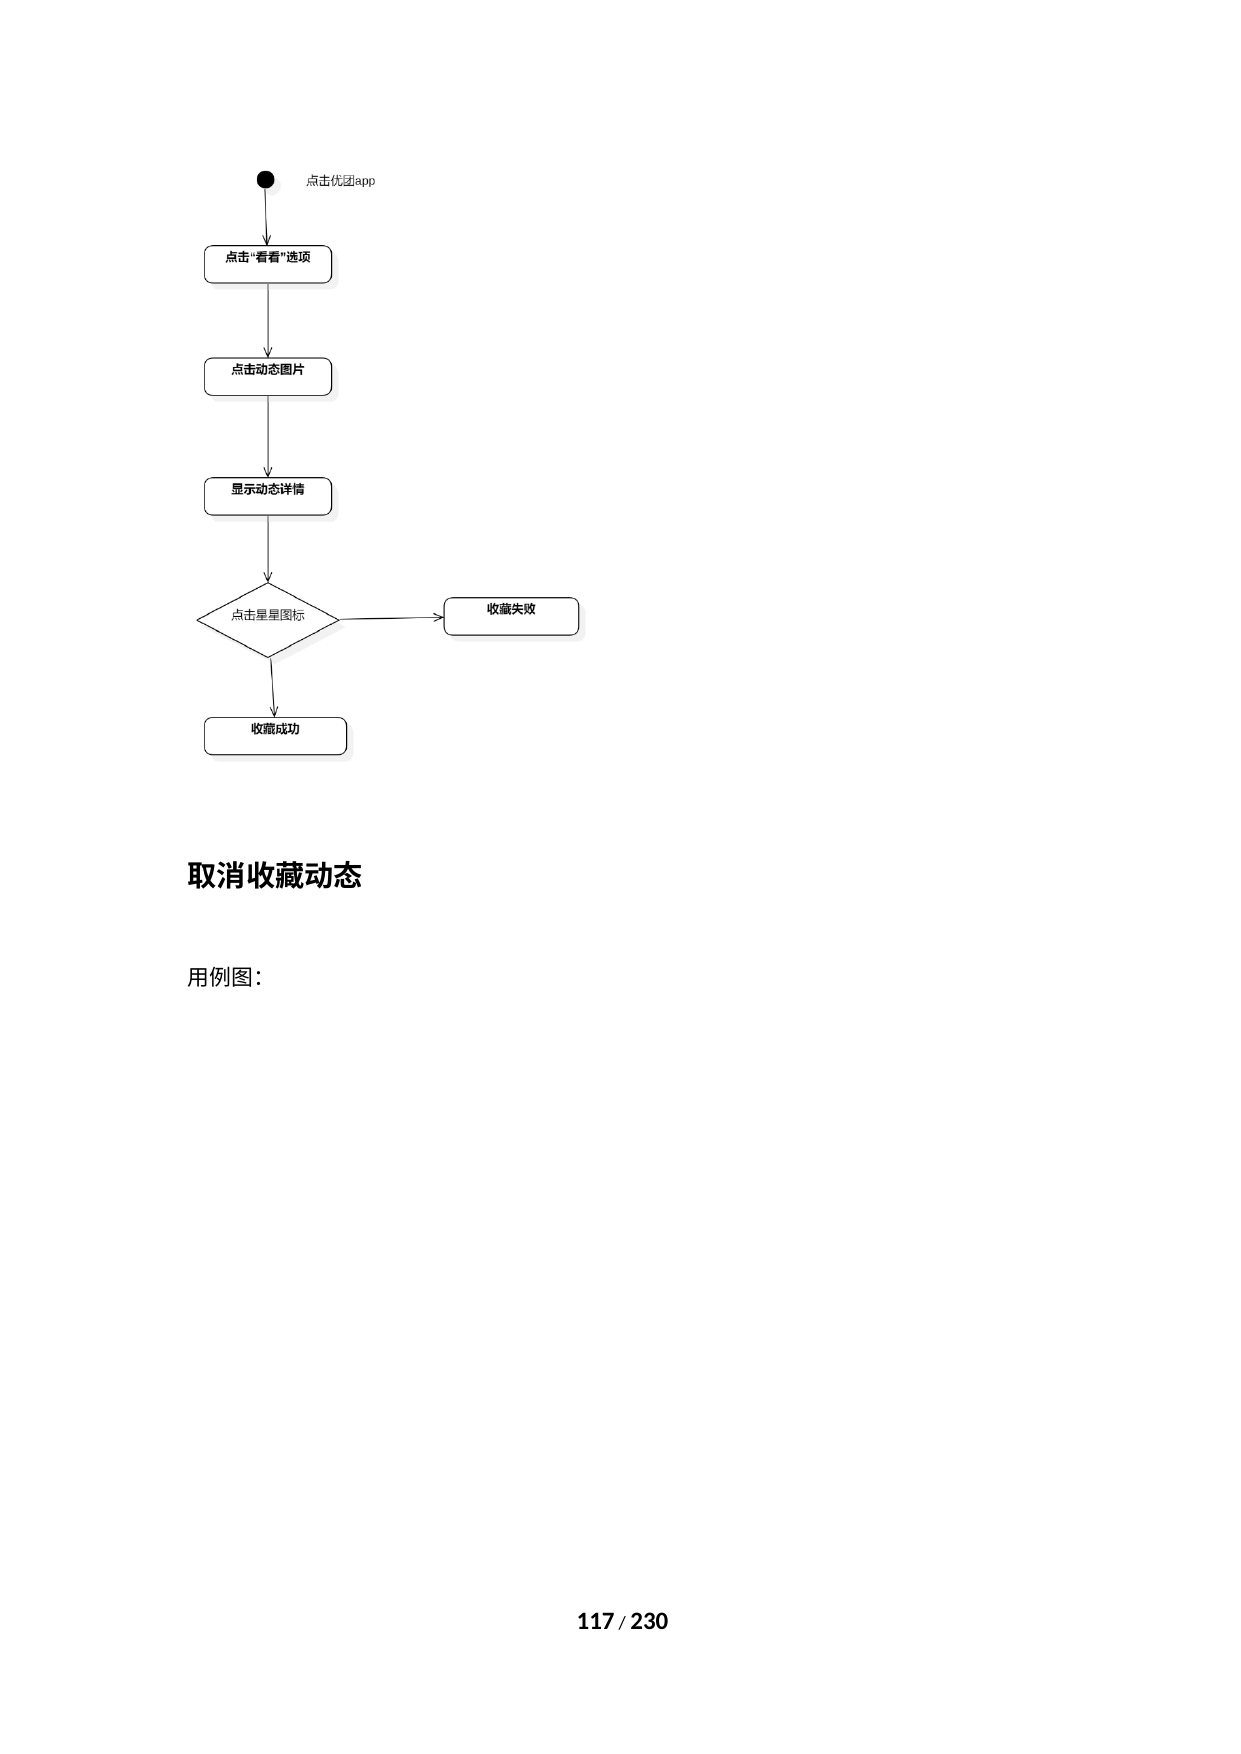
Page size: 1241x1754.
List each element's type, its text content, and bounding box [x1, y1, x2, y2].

text 用例图： [187, 959, 1053, 992]
subtitle 取消收藏动态 [187, 841, 1053, 906]
picture [187, 162, 616, 792]
